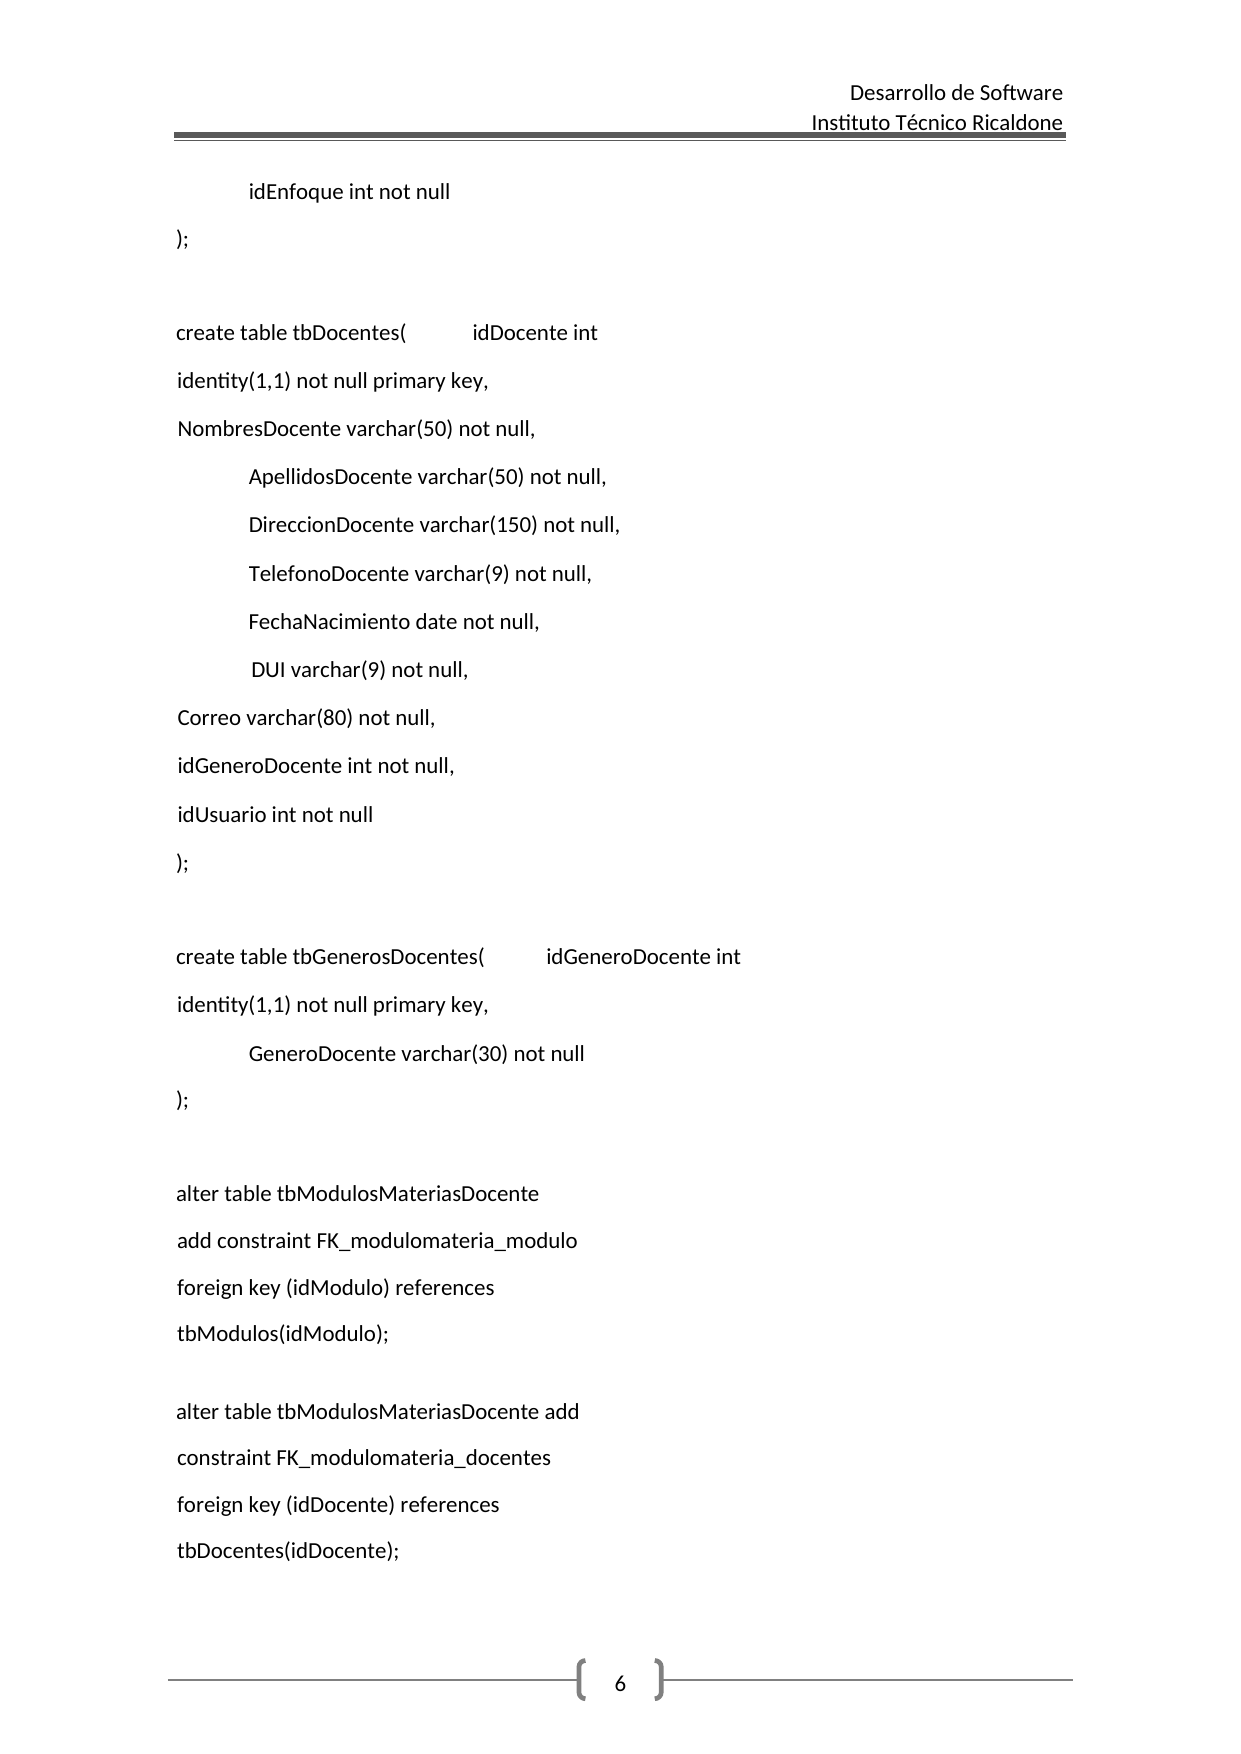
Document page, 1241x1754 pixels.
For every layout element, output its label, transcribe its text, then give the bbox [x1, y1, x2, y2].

text DUI varchar(9) not null, Correo varchar(80) not null, idGeneroDocente int not null, idUsuario int not null [176, 655, 538, 828]
text create table tbDocentes( idDocente int identity(1,1) not null primary key, NombresDocente varchar(50) not null, [176, 318, 694, 442]
text idEnfoque int not null [176, 177, 1212, 205]
text DireccionDocente varchar(150) not null, [176, 510, 1212, 538]
text ApellidosDocente varchar(50) not null, [176, 462, 1212, 490]
text GeneroDocente varchar(30) not null [176, 1039, 1212, 1067]
text ); [176, 848, 1212, 876]
text TelefonoDocente varchar(9) not null, [176, 559, 1212, 587]
text alter table tbModulosMateriasDocente add constraint FK_modulomateria_docentes foreign key (idDocente) references tbDocentes(idDocente); [176, 1397, 592, 1564]
text FechaNacimiento date not null, [176, 607, 1212, 635]
text create table tbGenerosDocentes( idGeneroDocente int identity(1,1) not null primary key, [176, 942, 764, 1018]
text ); [176, 224, 1212, 252]
text ); [176, 1086, 1212, 1114]
text alter table tbModulosMateriasDocente add constraint FK_modulomateria_modulo foreign key (idModulo) references tbModulos(idModulo); [176, 1179, 578, 1348]
